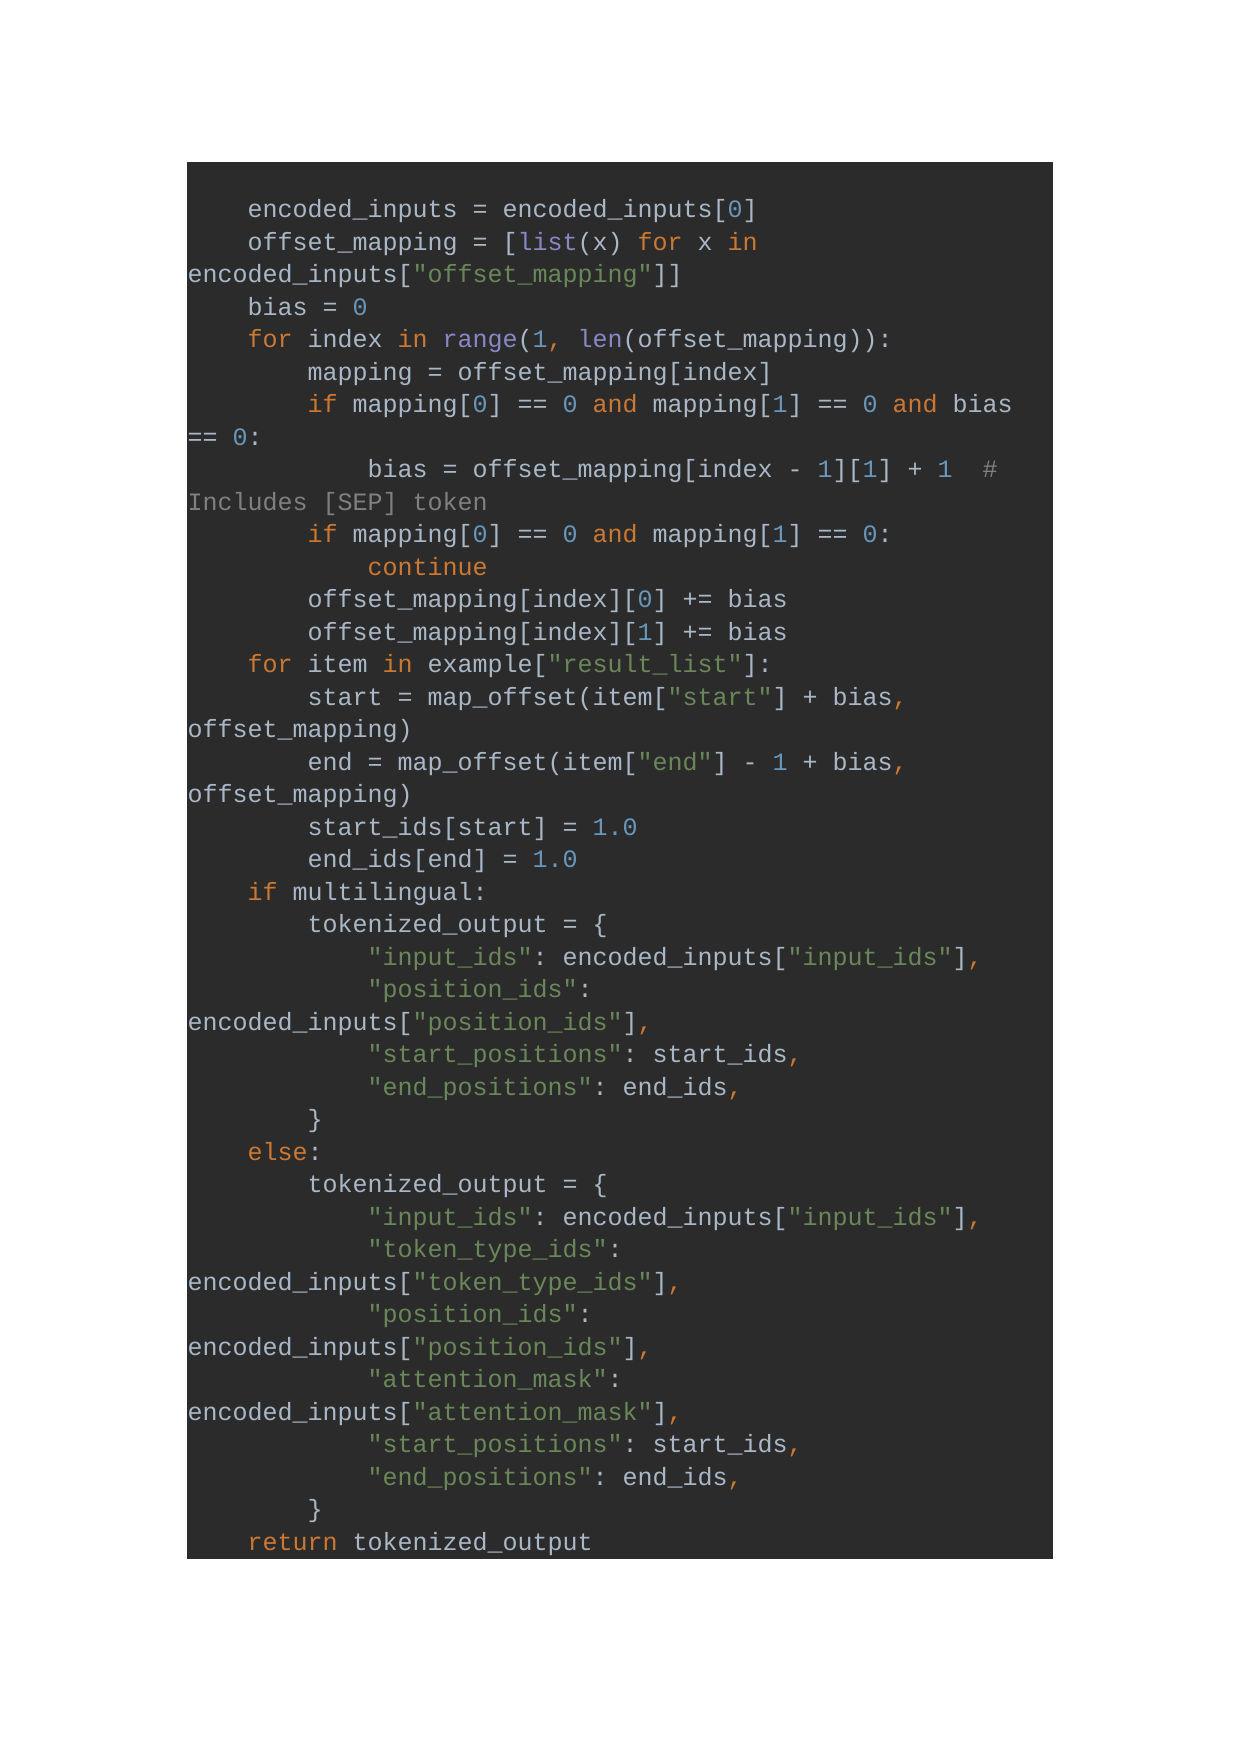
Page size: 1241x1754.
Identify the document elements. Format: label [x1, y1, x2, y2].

text [187, 162, 1053, 1559]
